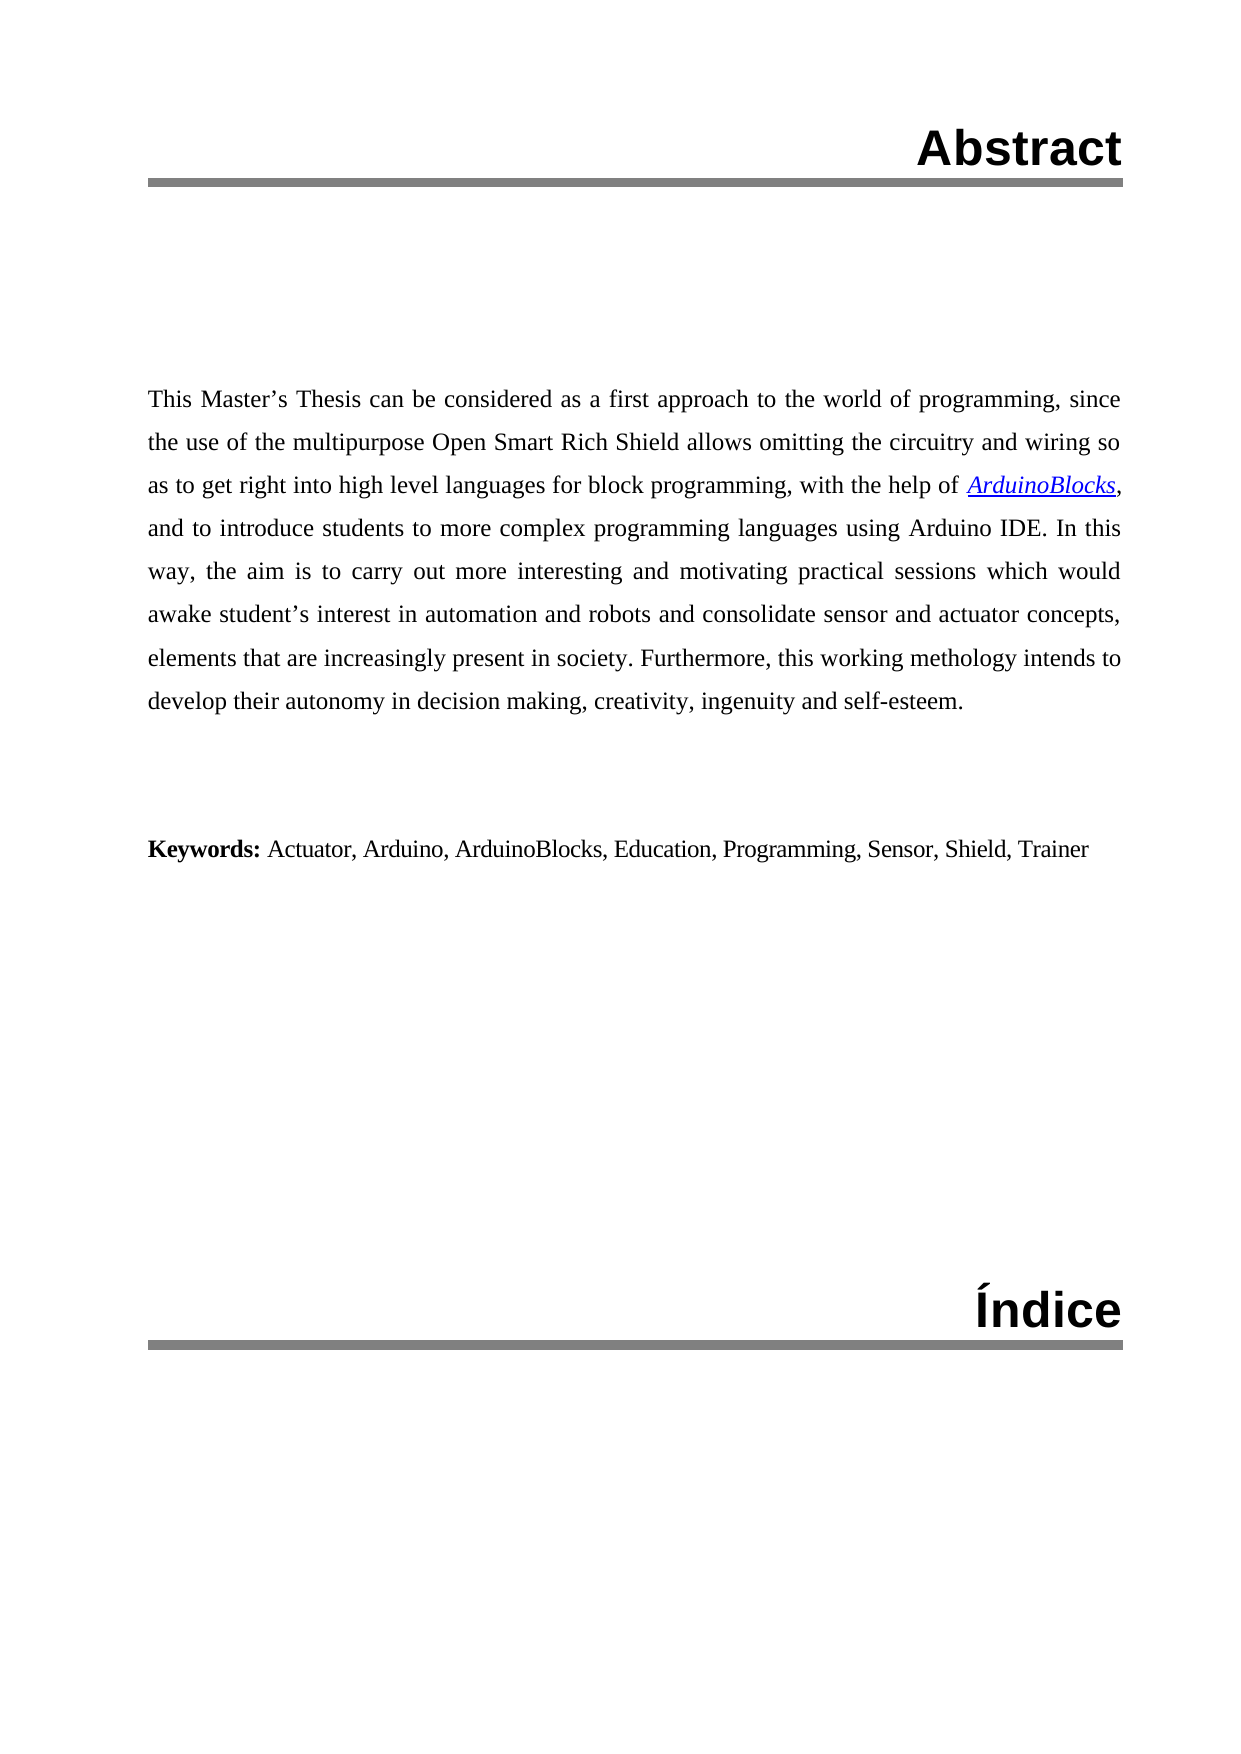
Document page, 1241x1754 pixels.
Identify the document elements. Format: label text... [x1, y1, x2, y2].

text This Master’s Thesis can be considered as a first approach to the world of programming, since the use of the multipurpose Open Smart Rich Shield allows omitting the circuitry and wiring so as to get right into high level languages for block programming, with the help of ArduinoBlocks, and to introduce students to more complex programming languages using Arduino IDE. In this way, the aim is to carry out more interesting and motivating practical sessions which would awake student’s interest in automation and robots and consolidate sensor and actuator concepts, elements that are increasingly present in society. Furthermore, this working methology intends to develop their autonomy in decision making, creativity, ingenuity and self-esteem. [148, 384, 1122, 714]
text Keywords: Actuator, Arduino, ArduinoBlocks, Education, Programming, Sensor, Shield, Trainer [148, 834, 1122, 863]
text Abstract [148, 118, 1123, 178]
